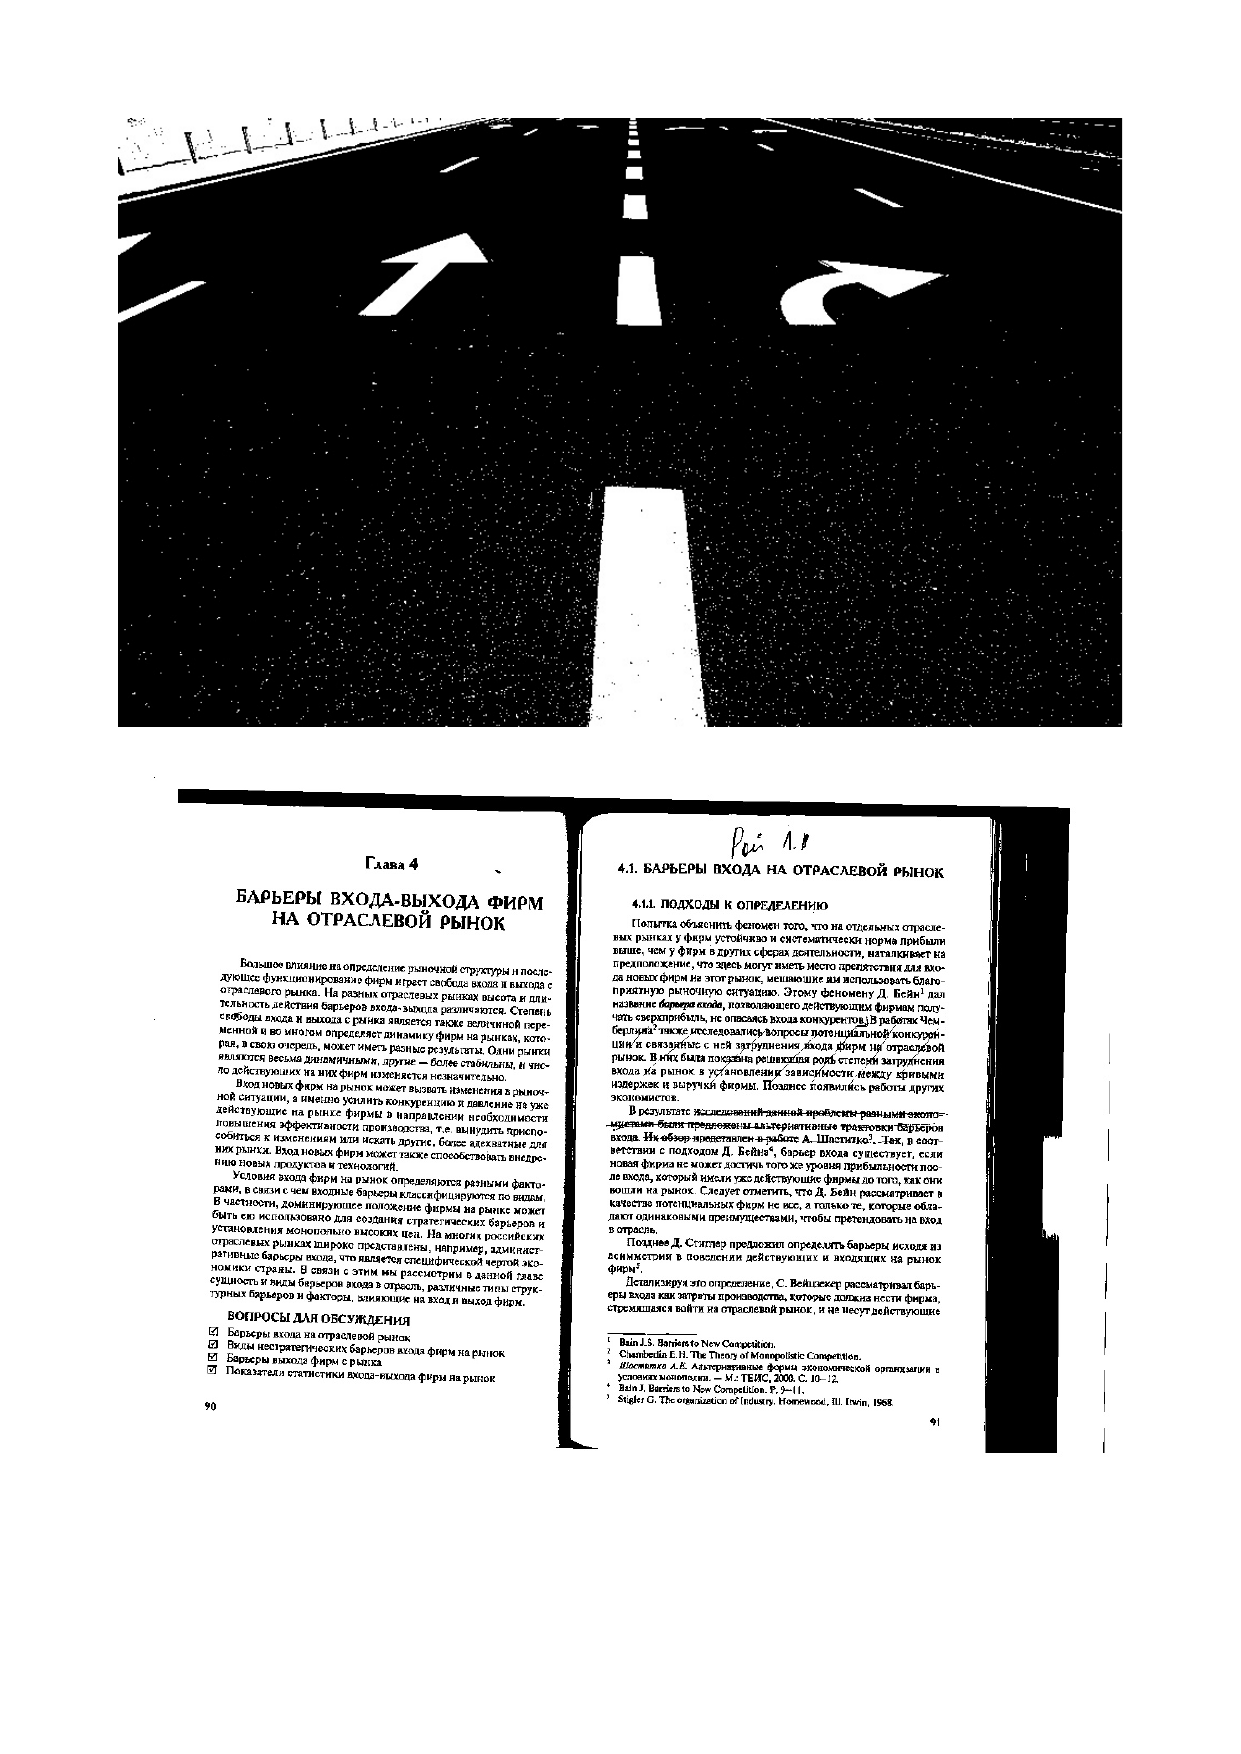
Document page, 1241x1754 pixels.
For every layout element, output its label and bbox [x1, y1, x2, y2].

picture [130, 760, 1110, 1472]
picture [118, 118, 1123, 727]
